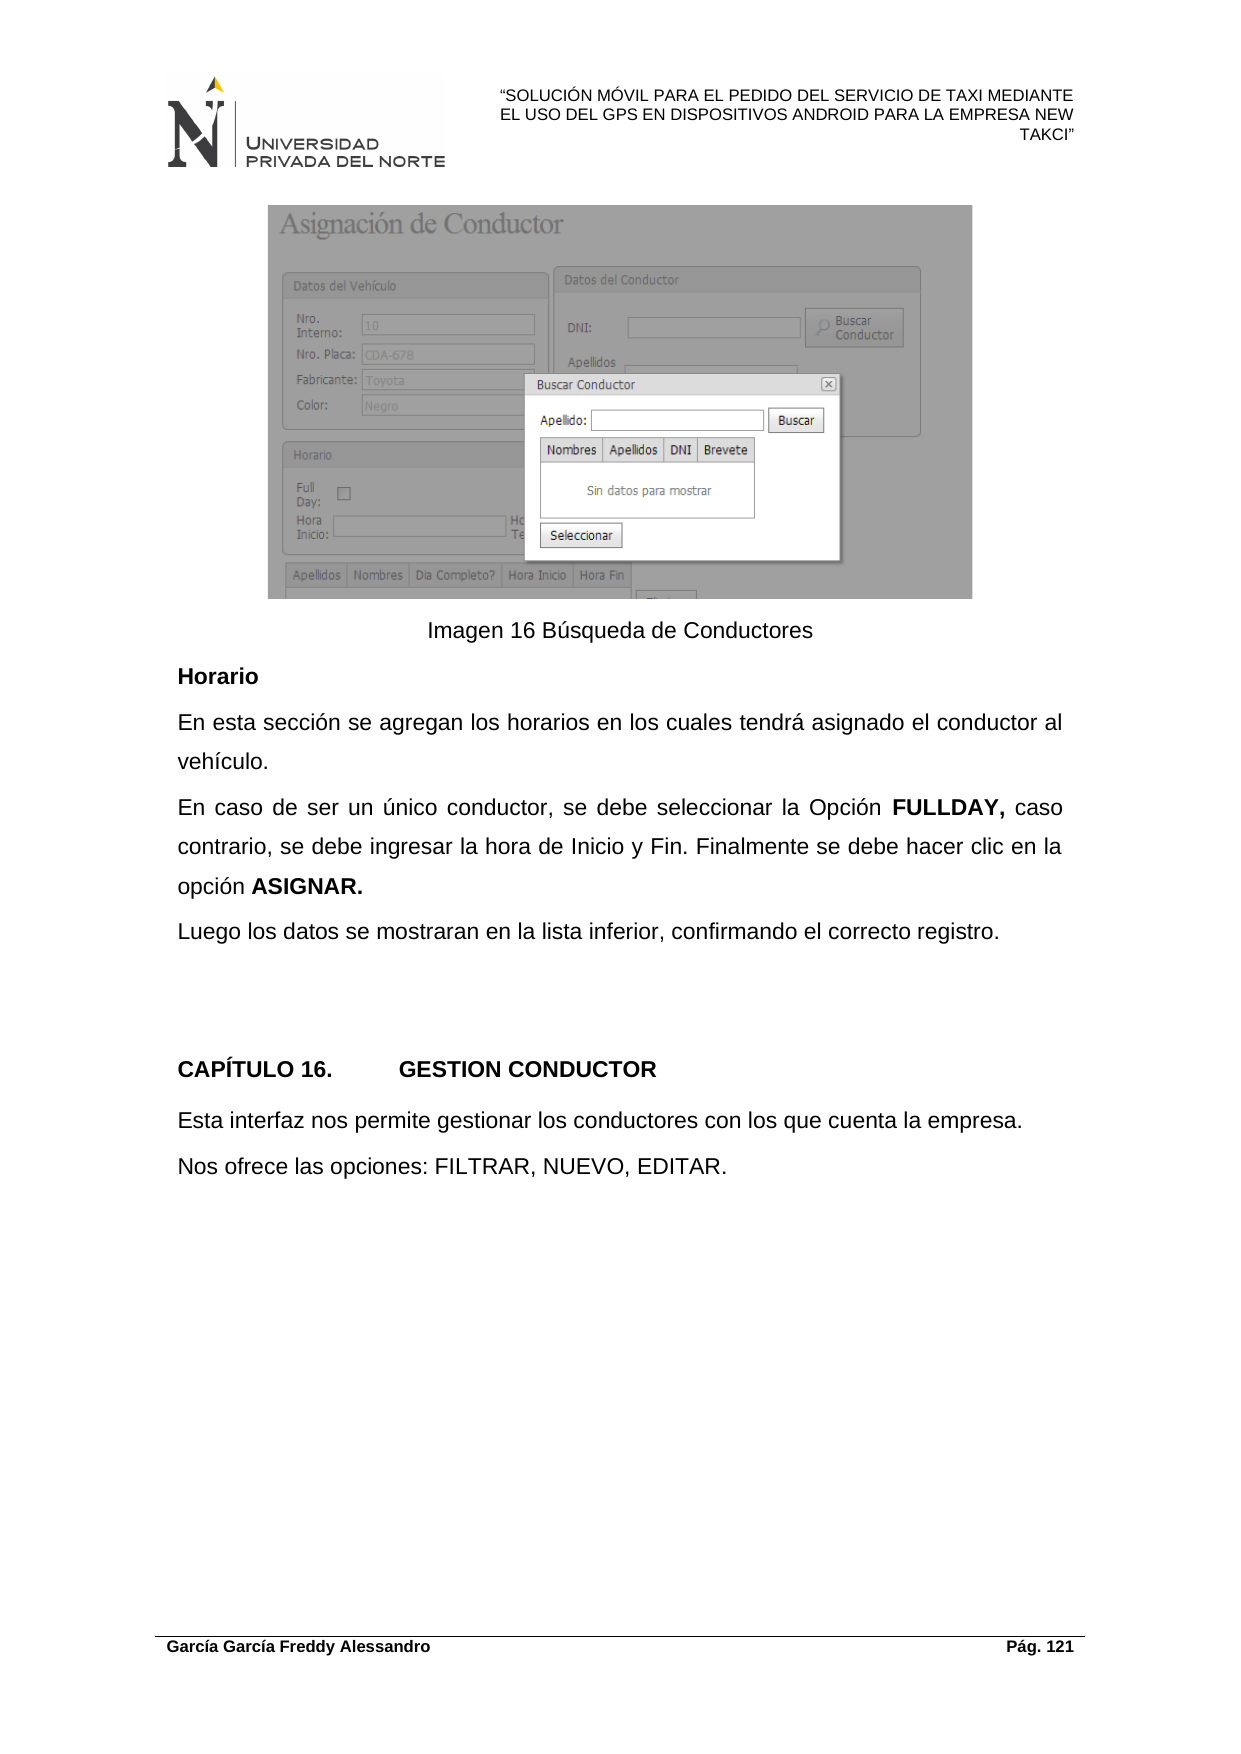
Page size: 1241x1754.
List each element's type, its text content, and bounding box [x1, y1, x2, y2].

text Esta interfaz nos permite gestionar los conductores con los que cuenta la empresa. [177, 1107, 1063, 1134]
text Nos ofrece las opciones: FILTRAR, NUEVO, EDITAR. [177, 1153, 1063, 1179]
text Luego los datos se mostraran en la lista inferior, confirmando el correcto registro. [177, 918, 1063, 945]
subtitle GESTION CONDUCTOR [177, 1056, 1063, 1082]
text Imagen 16 Búsqueda de Conductores [177, 617, 1063, 643]
text Horario [177, 663, 1063, 689]
text En caso de ser un único conductor, se debe seleccionar la Opción FULLDAY, caso contrario, se debe ingresar la hora de Inicio y Fin. Finalmente se debe hacer clic en la opción ASIGNAR. [177, 794, 1063, 899]
text En esta sección se agregan los horarios en los cuales tendrá asignado el conductor al vehículo. [177, 708, 1063, 774]
picture [166, 73, 447, 169]
